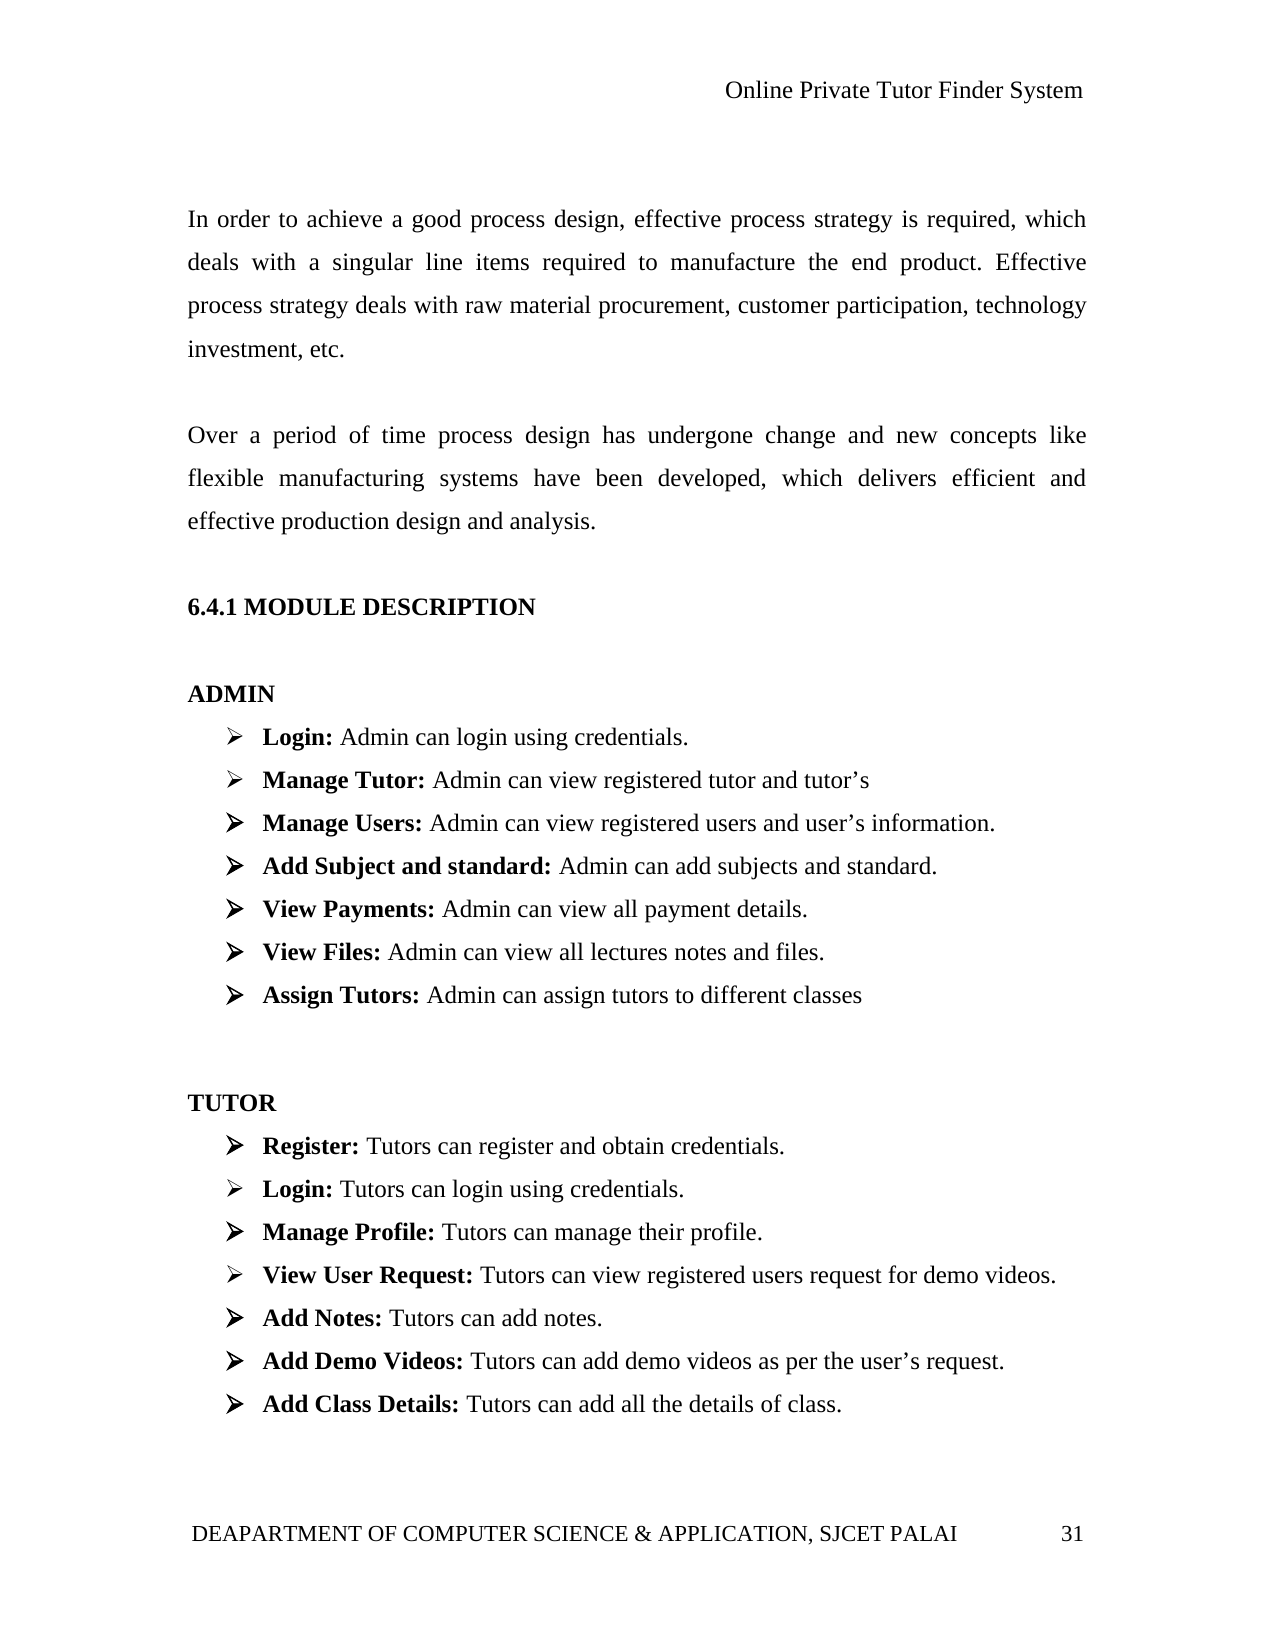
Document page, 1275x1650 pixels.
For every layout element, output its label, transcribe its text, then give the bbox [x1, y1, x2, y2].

list Add Demo Videos: Tutors can add demo videos as per the user’s request. [225, 1346, 1087, 1375]
list Add Notes: Tutors can add notes. [225, 1303, 1087, 1332]
text 6.4.1 MODULE DESCRIPTION [187, 592, 1087, 621]
list Manage Profile: Tutors can manage their profile. [225, 1217, 1087, 1246]
list View Payments: Admin can view all payment details. [225, 894, 1087, 923]
list Add Class Details: Tutors can add all the details of class. [225, 1389, 1087, 1418]
list Login: Tutors can login using credentials. [225, 1174, 1087, 1203]
list View User Request: Tutors can view registered users request for demo videos. [225, 1260, 1087, 1289]
text TUTOR [187, 1088, 1087, 1116]
list Register: Tutors can register and obtain credentials. [225, 1131, 1087, 1159]
list View Files: Admin can view all lectures notes and files. [225, 937, 1087, 966]
list Assign Tutors: Admin can assign tutors to different classes [225, 981, 1087, 1009]
text ADMIN [187, 679, 1087, 707]
list Manage Tutor: Admin can view registered tutor and tutor’s [225, 765, 1087, 794]
text In order to achieve a good process design, effective process strategy is required, which deals with a singular line items required to manufacture the end product. Effective process strategy deals with raw material procurement, customer participation, technology investment, etc. [187, 204, 1087, 362]
text Over a period of time process design has undergone change and new concepts like flexible manufacturing systems have been developed, which delivers efficient and effective production design and analysis. [187, 420, 1087, 535]
list Login: Admin can login using credentials. [225, 722, 1087, 751]
list Add Subject and standard: Admin can add subjects and standard. [225, 851, 1087, 880]
list Manage Users: Admin can view registered users and user’s information. [225, 808, 1087, 837]
